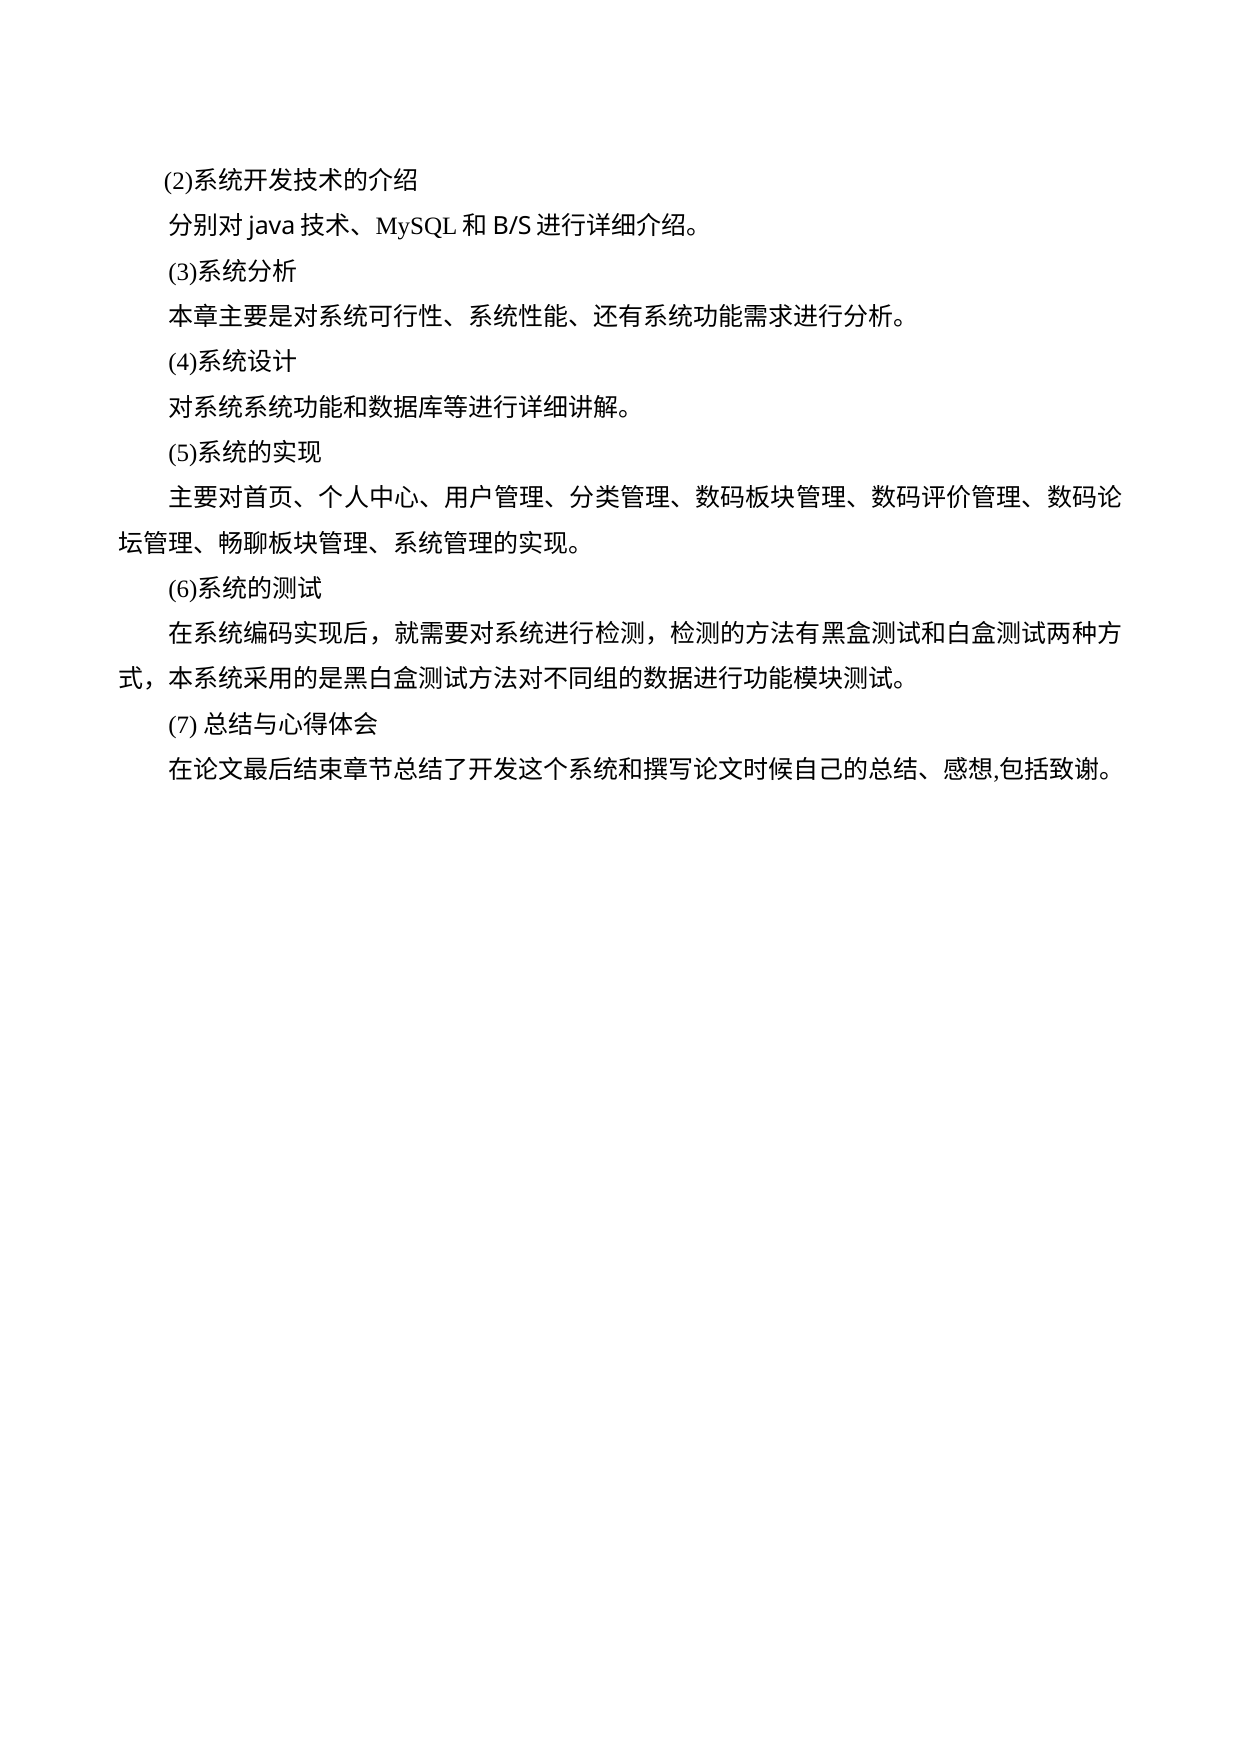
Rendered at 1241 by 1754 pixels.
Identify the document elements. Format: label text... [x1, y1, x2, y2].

text (5)系统的实现 [118, 432, 1122, 469]
text 分别对java技术、MySQL和B/S进行详细介绍。 [118, 206, 1122, 242]
text (4)系统设计 [118, 342, 1122, 378]
text (6)系统的测试 [118, 568, 1122, 604]
text 在论文最后结束章节总结了开发这个系统和撰写论文时候自己的总结、感想,包括致谢。 [118, 749, 1122, 786]
text (7) 总结与心得体会 [118, 704, 1122, 741]
text 对系统系统功能和数据库等进行详细讲解。 [118, 387, 1122, 423]
text 本章主要是对系统可行性、系统性能、还有系统功能需求进行分析。 [118, 296, 1122, 333]
text (3)系统分析 [118, 251, 1122, 287]
text 主要对首页、个人中心、用户管理、分类管理、数码板块管理、数码评价管理、数码论坛管理、畅聊板块管理、系统管理的实现。 [118, 478, 1122, 559]
text (2)系统开发技术的介绍 [118, 161, 1122, 197]
text 在系统编码实现后，就需要对系统进行检测，检测的方法有黑盒测试和白盒测试两种方式，本系统采用的是黑白盒测试方法对不同组的数据进行功能模块测试。 [118, 614, 1122, 695]
